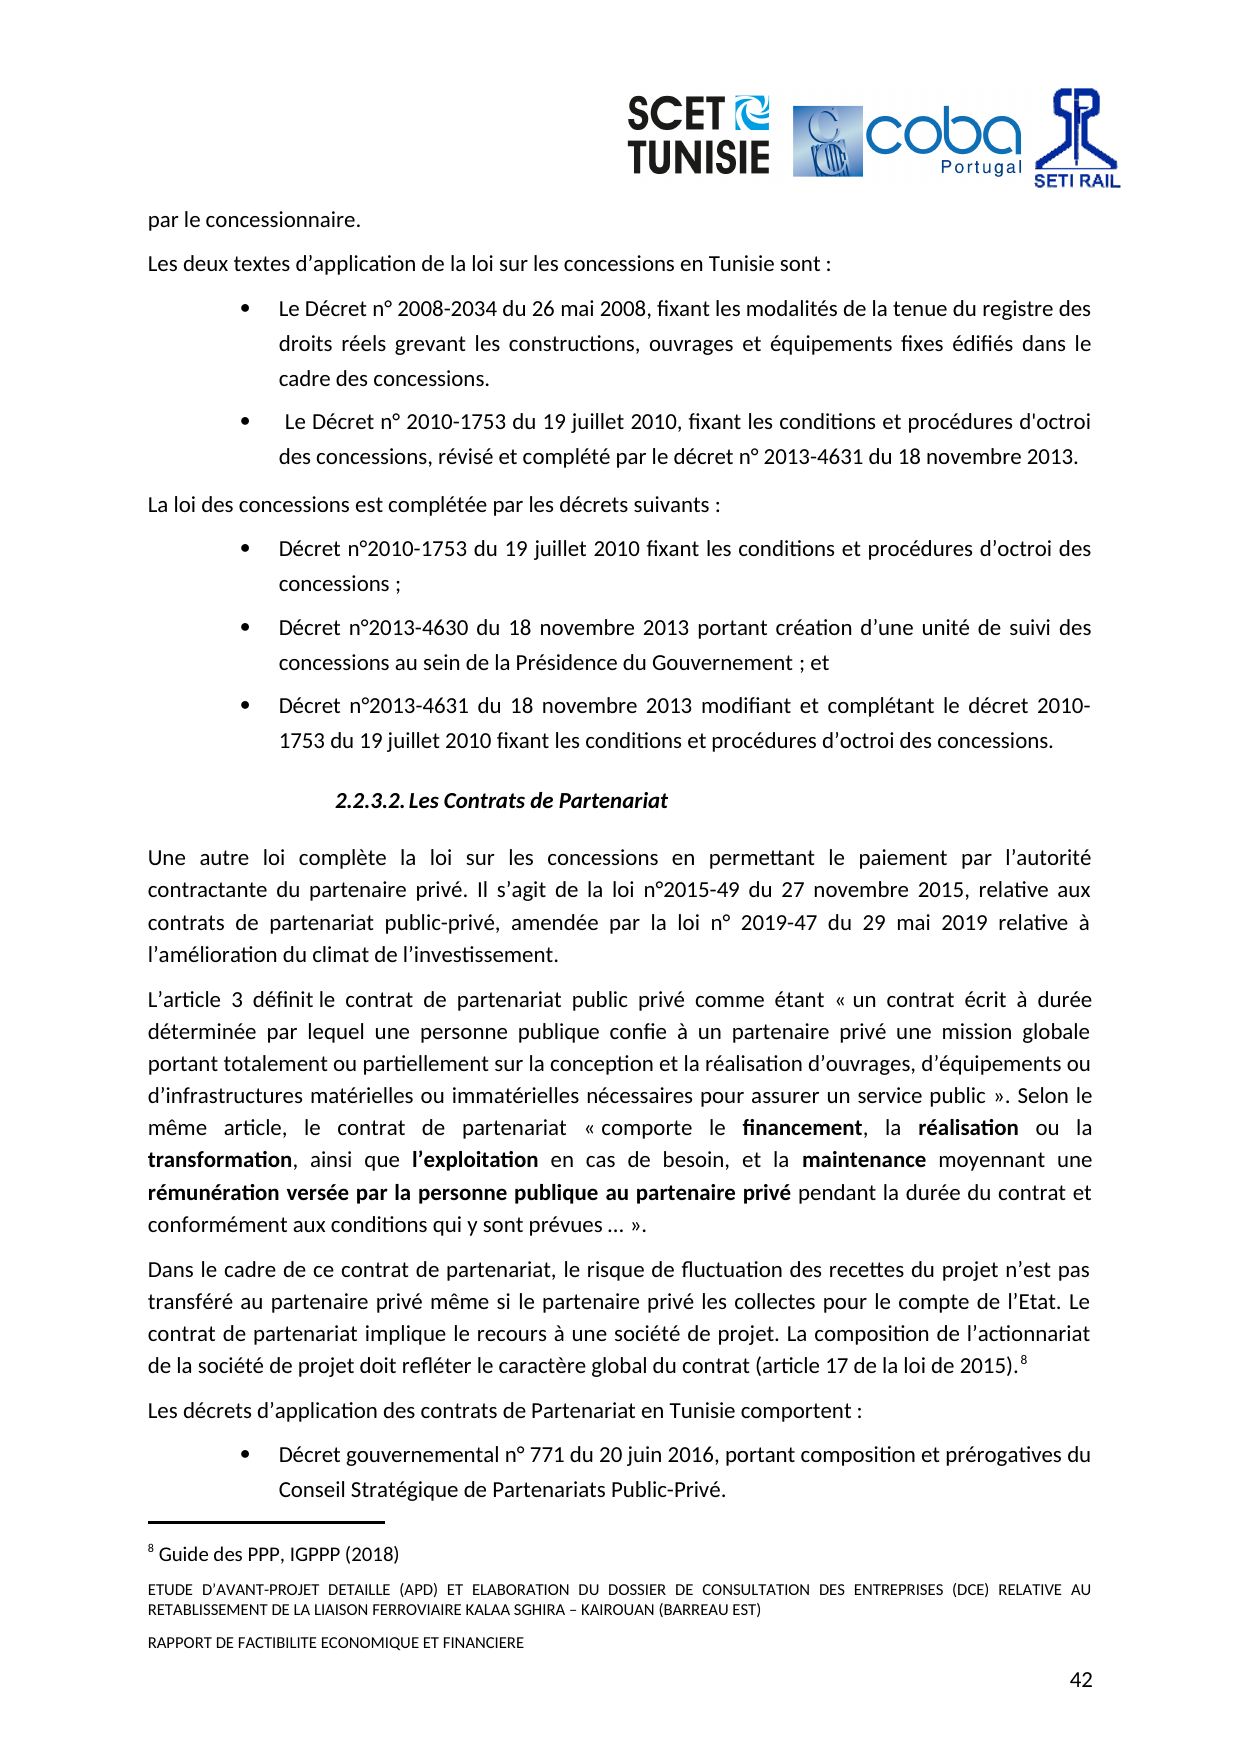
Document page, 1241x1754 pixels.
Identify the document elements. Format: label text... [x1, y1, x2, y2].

list Décret n°2013-4630 du 18 novembre 2013 portant création d’une unité de suivi des concessions au sein de la Présidence du Gouvernement ; et [241, 613, 1093, 676]
text L’article 3 définit le contrat de partenariat public privé comme étant « un contrat écrit à durée déterminée par lequel une personne publique confie à un partenaire privé une mission globale portant totalement ou partiellement sur la conception et la réalisation d’ouvrages, d’équipements ou d’infrastructures matérielles ou immatérielles nécessaires pour assurer un service public ». Selon le même article, le contrat de partenariat « comporte le financement, la réalisation ou la transformation, ainsi que l’exploitation en cas de besoin, et la maintenance moyennant une rémunération versée par la personne publique au partenaire privé pendant la durée du contrat et conformément aux conditions qui y sont prévues … ». [148, 985, 1093, 1238]
picture [624, 86, 1123, 189]
list Décret n°2013-4631 du 18 novembre 2013 modifiant et complétant le décret 2010-1753 du 19 juillet 2010 fixant les conditions et procédures d’octroi des concessions. [241, 691, 1093, 754]
text Une autre loi complète la loi sur les concessions en permettant le paiement par l’autorité contractante du partenaire privé. Il s’agit de la loi n°2015-49 du 27 novembre 2015, relative aux contrats de partenariat public-privé, amendée par la loi n° 2019-47 du 29 mai 2019 relative à l’amélioration du climat de l’investissement. [148, 843, 1093, 968]
text Dans le cadre de ce contrat de partenariat, le risque de fluctuation des recettes du projet n’est pas transféré au partenaire privé même si le partenaire privé les collectes pour le compte de l’Etat. Le contrat de partenariat implique le recours à une société de projet. La composition de l’actionnariat de la société de projet doit refléter le caractère global du contrat (article 17 de la loi de 2015). [148, 1255, 1093, 1379]
list Décret n°2010-1753 du 19 juillet 2010 fixant les conditions et procédures d’octroi des concessions ; [241, 534, 1093, 598]
list Le Décret n° 2008-2034 du 26 mai 2008, fixant les modalités de la tenue du registre des droits réels grevant les constructions, ouvrages et équipements fixes édifiés dans le cadre des concessions. [241, 294, 1093, 392]
list Décret gouvernemental n° 771 du 20 juin 2016, portant composition et prérogatives du Conseil Stratégique de Partenariats Public-Privé. [241, 1441, 1093, 1504]
text La loi des concessions est complétée par les décrets suivants : [148, 490, 1093, 518]
text Les deux textes d’application de la loi sur les concessions en Tunisie sont : [148, 249, 1093, 277]
text Les décrets d’application des contrats de Partenariat en Tunisie comportent : [148, 1396, 1093, 1424]
text Les Contrats de Partenariat [335, 786, 1093, 814]
list Le Décret n° 2010-1753 du 19 juillet 2010, fixant les conditions et procédures d'octroi des concessions, révisé et complété par le décret n° 2013-4631 du 18 novembre 2013. [241, 407, 1093, 470]
